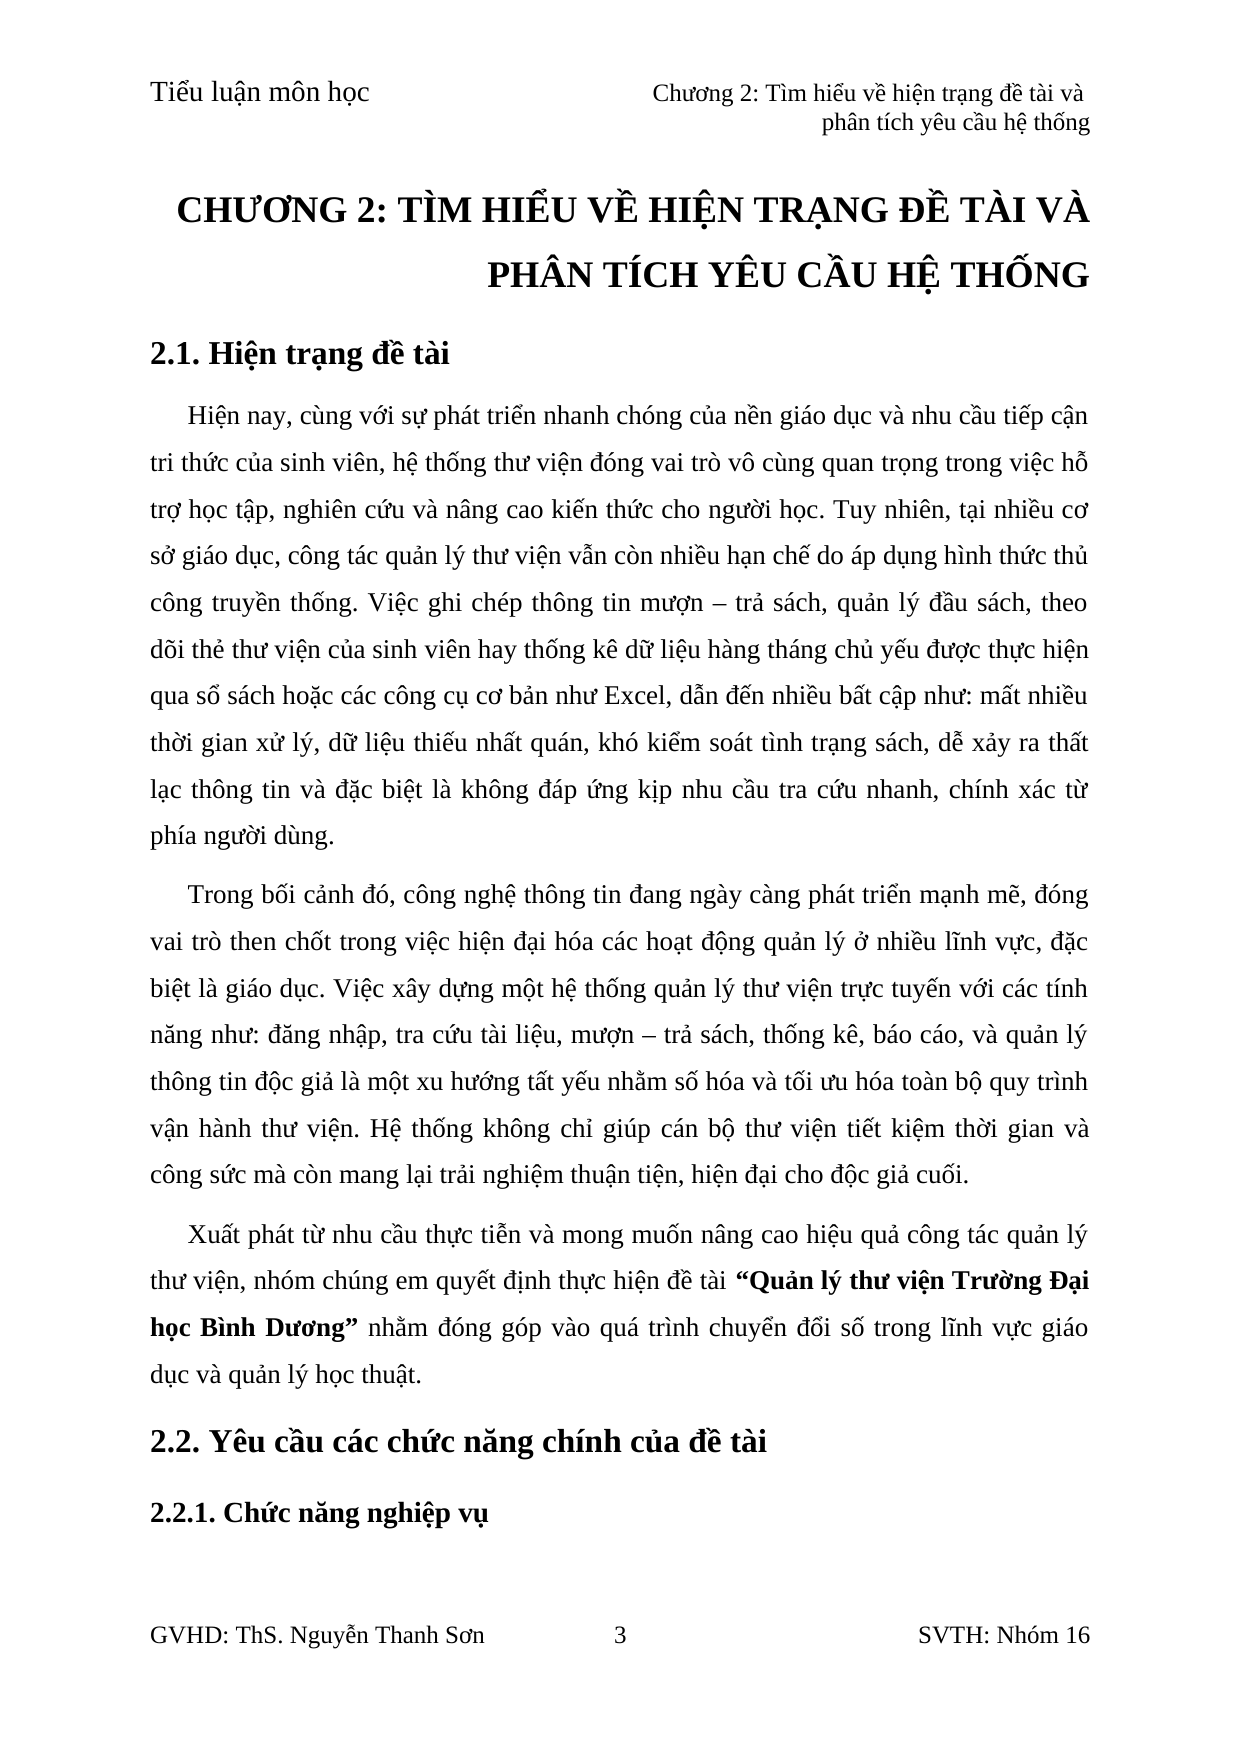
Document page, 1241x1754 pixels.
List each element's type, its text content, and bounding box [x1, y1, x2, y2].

subtitle CHƯƠNG 2: TÌM HIỂU VỀ HIỆN TRẠNG ĐỀ TÀI VÀ PHÂN TÍCH YÊU CẦU HỆ THỐNG [150, 187, 1090, 295]
text Xuất phát từ nhu cầu thực tiễn và mong muốn nâng cao hiệu quả công tác quản lý thư viện, nhóm chúng em quyết định thực hiện đề tài “Quản lý thư viện Trường Đại học Bình Dương” nhằm đóng góp vào quá trình chuyển đổi số trong lĩnh vực giáo dục và quản lý học thuật. [150, 1218, 1090, 1389]
text Trong bối cảnh đó, công nghệ thông tin đang ngày càng phát triển mạnh mẽ, đóng vai trò then chốt trong việc hiện đại hóa các hoạt động quản lý ở nhiều lĩnh vực, đặc biệt là giáo dục. Việc xây dựng một hệ thống quản lý thư viện trực tuyến với các tính năng như: đăng nhập, tra cứu tài liệu, mượn – trả sách, thống kê, báo cáo, và quản lý thông tin độc giả là một xu hướng tất yếu nhằm số hóa và tối ưu hóa toàn bộ quy trình vận hành thư viện. Hệ thống không chỉ giúp cán bộ thư viện tiết kiệm thời gian và công sức mà còn mang lại trải nghiệm thuận tiện, hiện đại cho độc giả cuối. [150, 878, 1090, 1190]
subtitle 2.2. Yêu cầu các chức năng chính của đề tài [150, 1421, 1090, 1459]
subtitle 2.2.1. Chức năng nghiệp vụ [150, 1495, 1090, 1529]
subtitle 2.1. Hiện trạng đề tài [150, 333, 1090, 372]
text Hiện nay, cùng với sự phát triển nhanh chóng của nền giáo dục và nhu cầu tiếp cận tri thức của sinh viên, hệ thống thư viện đóng vai trò vô cùng quan trọng trong việc hỗ trợ học tập, nghiên cứu và nâng cao kiến thức cho người học. Tuy nhiên, tại nhiều cơ sở giáo dục, công tác quản lý thư viện vẫn còn nhiều hạn chế do áp dụng hình thức thủ công truyền thống. Việc ghi chép thông tin mượn – trả sách, quản lý đầu sách, theo dõi thẻ thư viện của sinh viên hay thống kê dữ liệu hàng tháng chủ yếu được thực hiện qua sổ sách hoặc các công cụ cơ bản như Excel, dẫn đến nhiều bất cập như: mất nhiều thời gian xử lý, dữ liệu thiếu nhất quán, khó kiểm soát tình trạng sách, dễ xảy ra thất lạc thông tin và đặc biệt là không đáp ứng kịp nhu cầu tra cứu nhanh, chính xác từ phía người dùng. [150, 399, 1090, 851]
